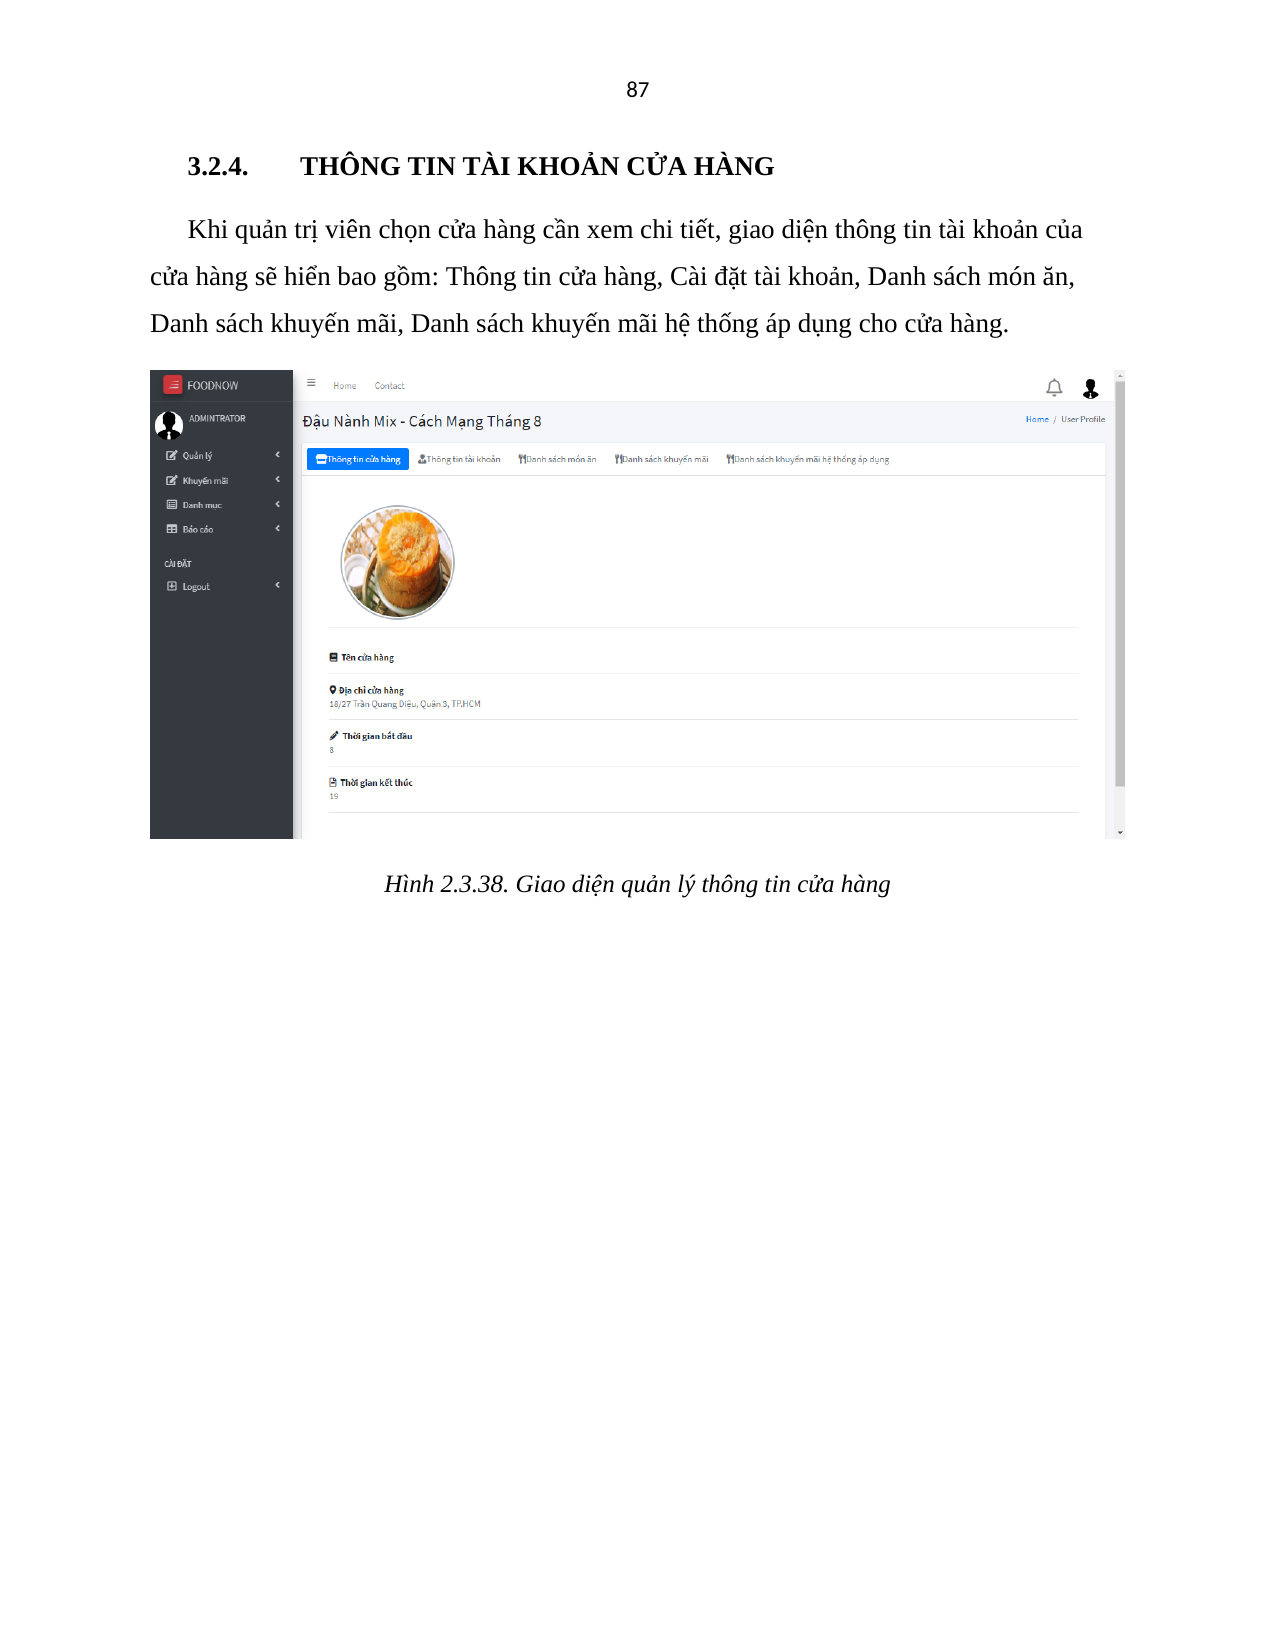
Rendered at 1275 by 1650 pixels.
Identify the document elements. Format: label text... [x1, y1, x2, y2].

list Hình 2.3.38. Giao diện quản lý thông tin cửa hàng [150, 869, 1125, 898]
picture [150, 370, 1125, 839]
text Khi quản trị viên chọn cửa hàng cần xem chi tiết, giao diện thông tin tài khoản của cửa hàng sẽ hiển bao gồm: Thông tin cửa hàng, Cài đặt tài khoản, Danh sách món ăn, Danh sách khuyến mãi, Danh sách khuyến mãi hệ thống áp dụng cho cửa hàng. [150, 213, 1125, 338]
list THÔNG TIN TÀI KHOẢN CỬA HÀNG [187, 150, 1125, 181]
